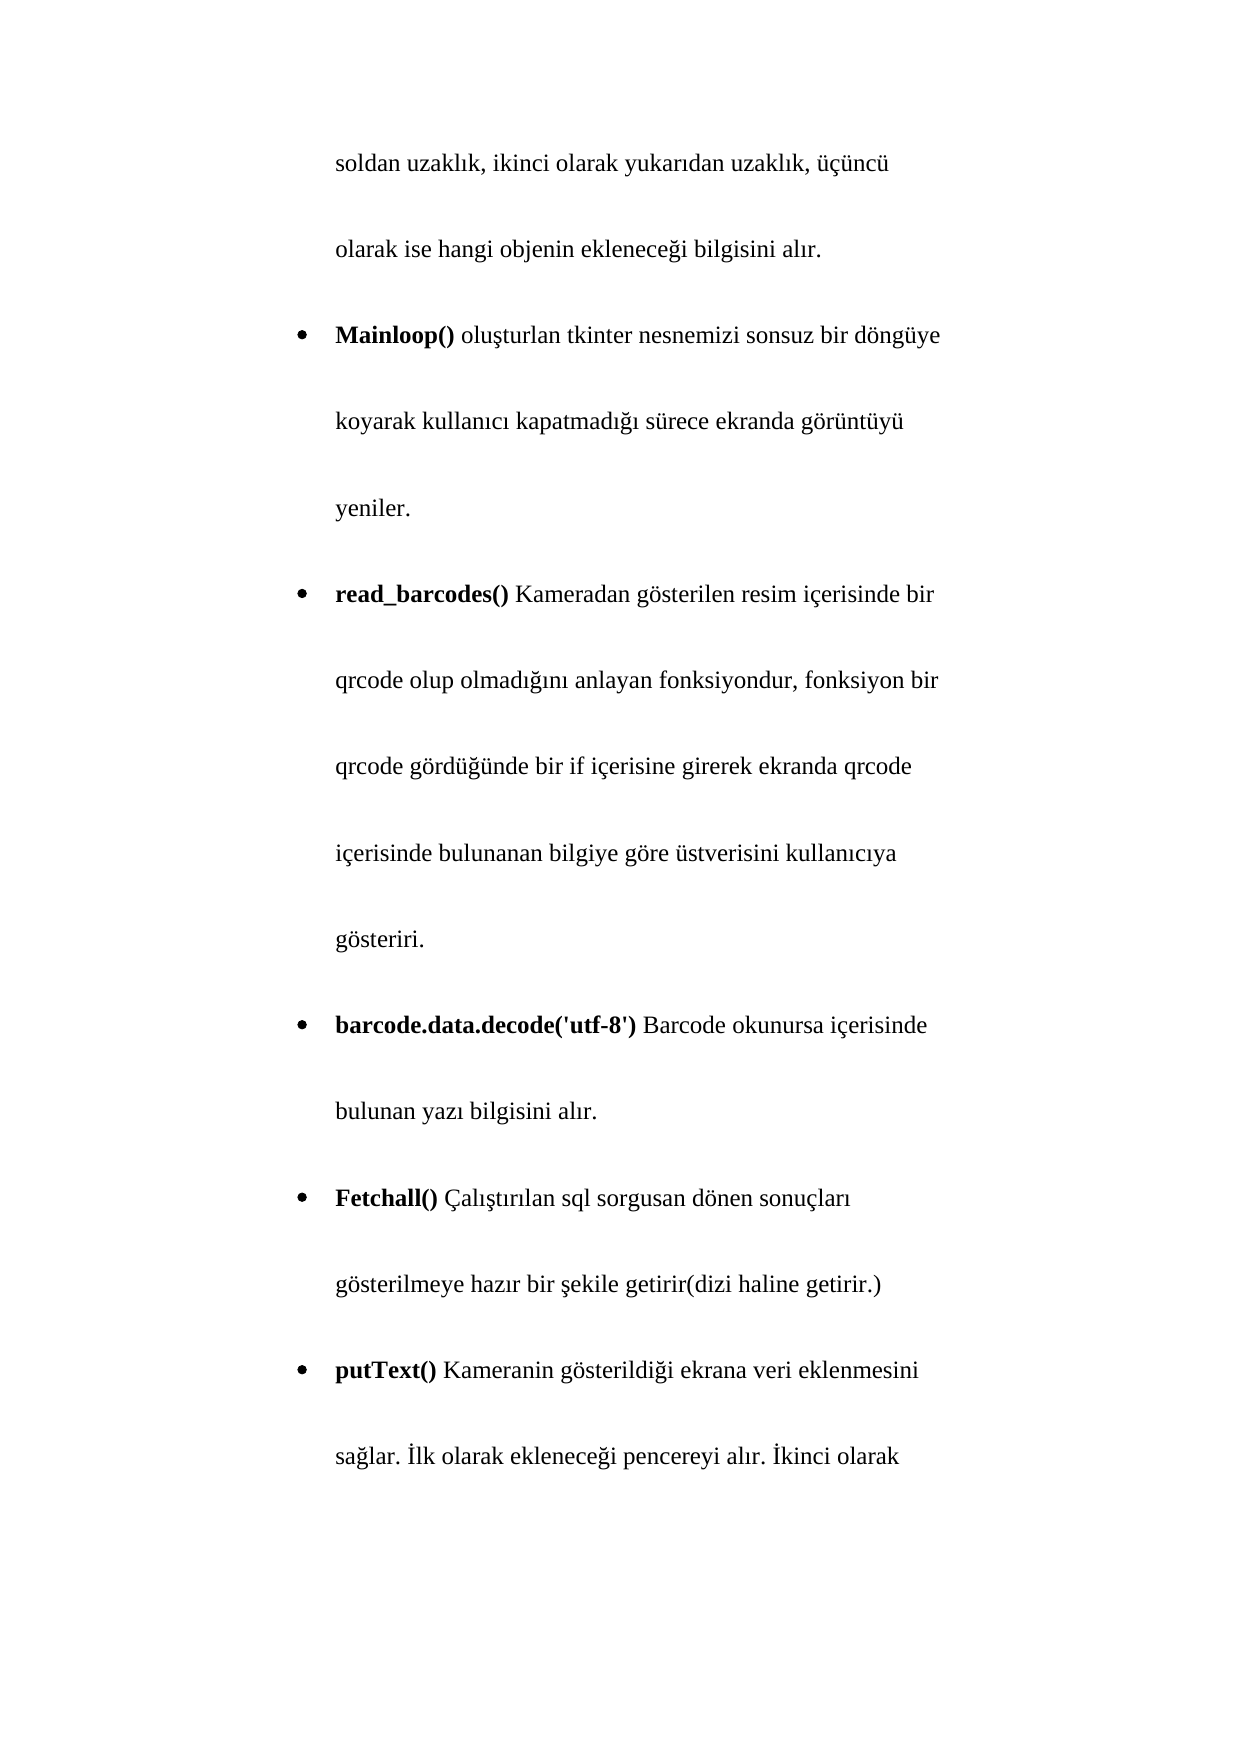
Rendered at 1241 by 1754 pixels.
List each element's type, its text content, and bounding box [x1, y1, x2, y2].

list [298, 148, 945, 263]
list Fetchall() Çalıştırılan sql sorgusan dönen sonuçları gösterilmeye hazır bir şekile getirir(dizi haline getirir.) [298, 1183, 945, 1298]
list read_barcodes() Kameradan gösterilen resim içerisinde bir qrcode olup olmadığını anlayan fonksiyondur, fonksiyon bir qrcode gördüğünde bir if içerisine girerek ekranda qrcode içerisinde bulunanan bilgiye göre üstverisini kullanıcıya gösteriri. [298, 579, 945, 953]
list barcode.data.decode('utf-8') Barcode okunursa içerisinde bulunan yazı bilgisini alır. [298, 1010, 945, 1125]
list Mainloop() oluşturlan tkinter nesnemizi sonsuz bir döngüye koyarak kullanıcı kapatmadığı sürece ekranda görüntüyü yeniler. [298, 320, 945, 521]
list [298, 1355, 945, 1470]
